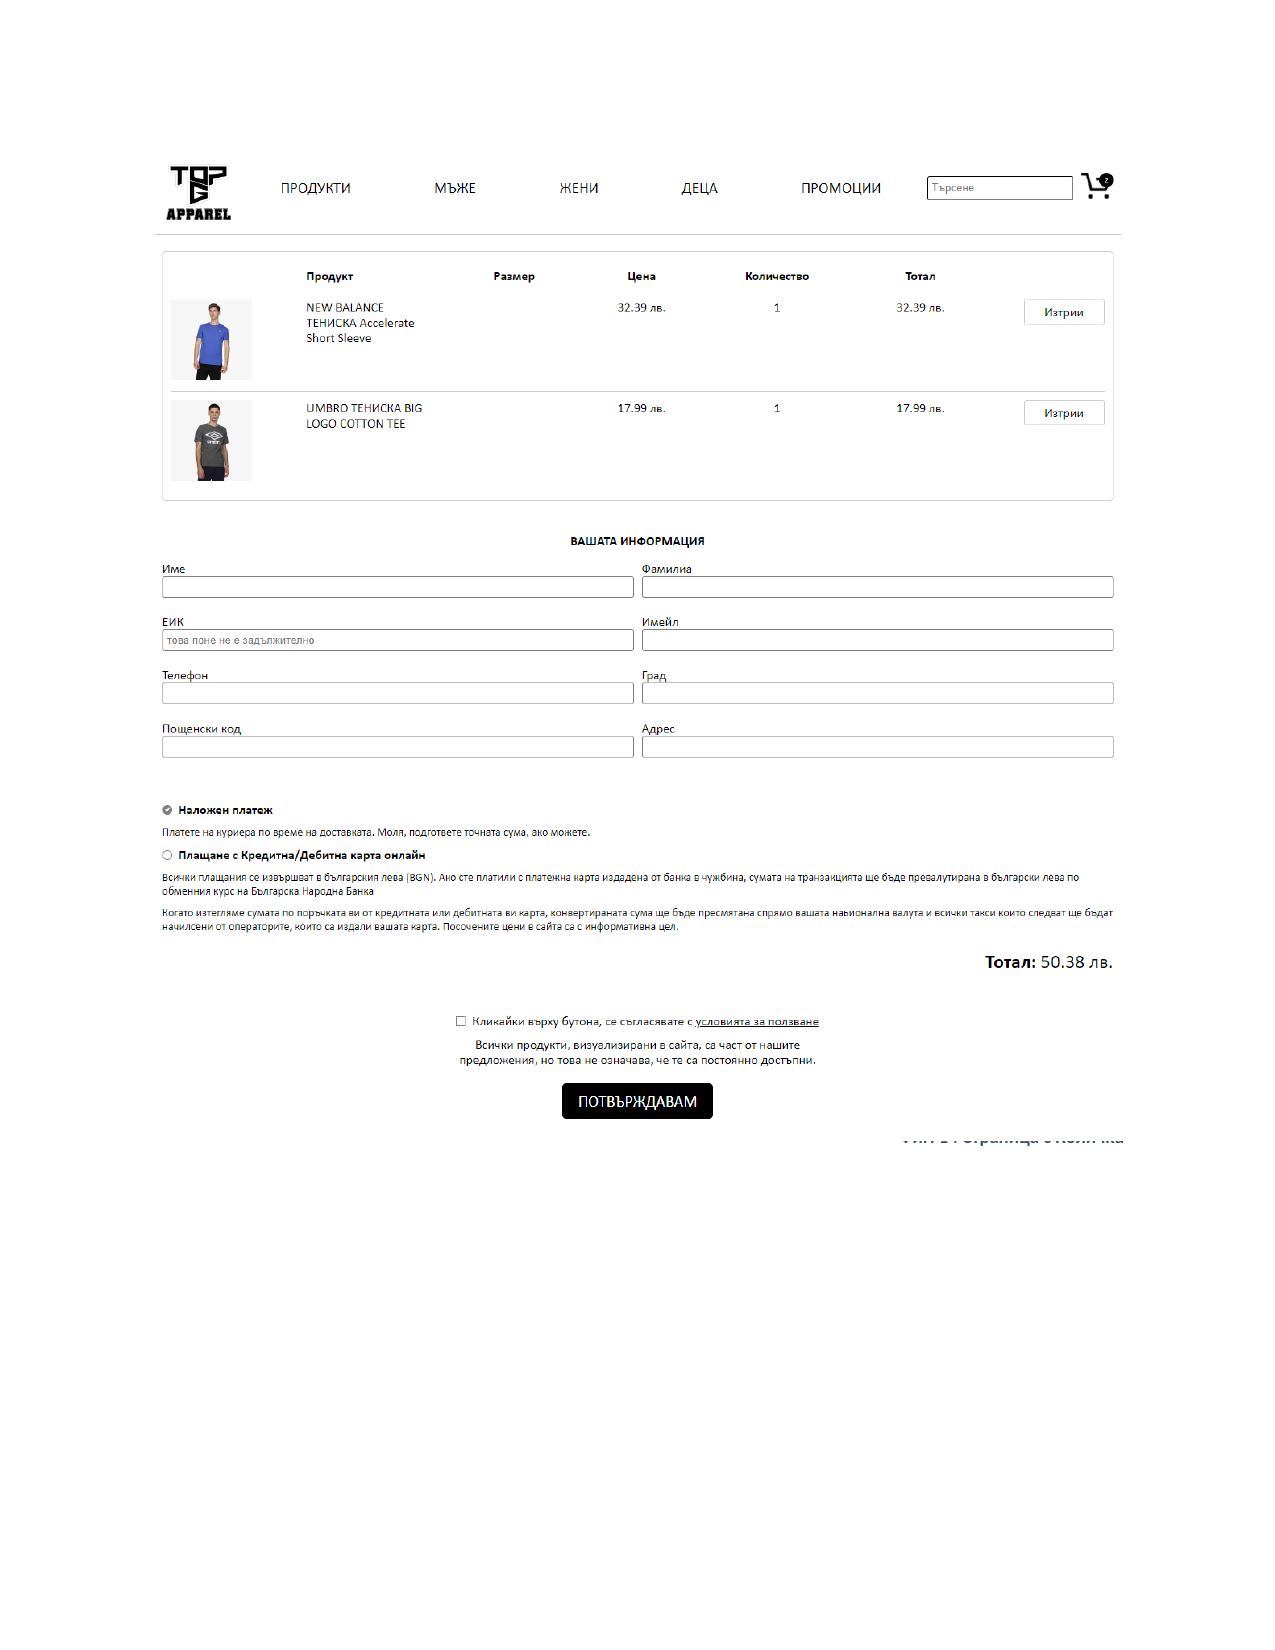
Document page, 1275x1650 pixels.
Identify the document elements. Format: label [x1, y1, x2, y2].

picture [150, 149, 1126, 1141]
